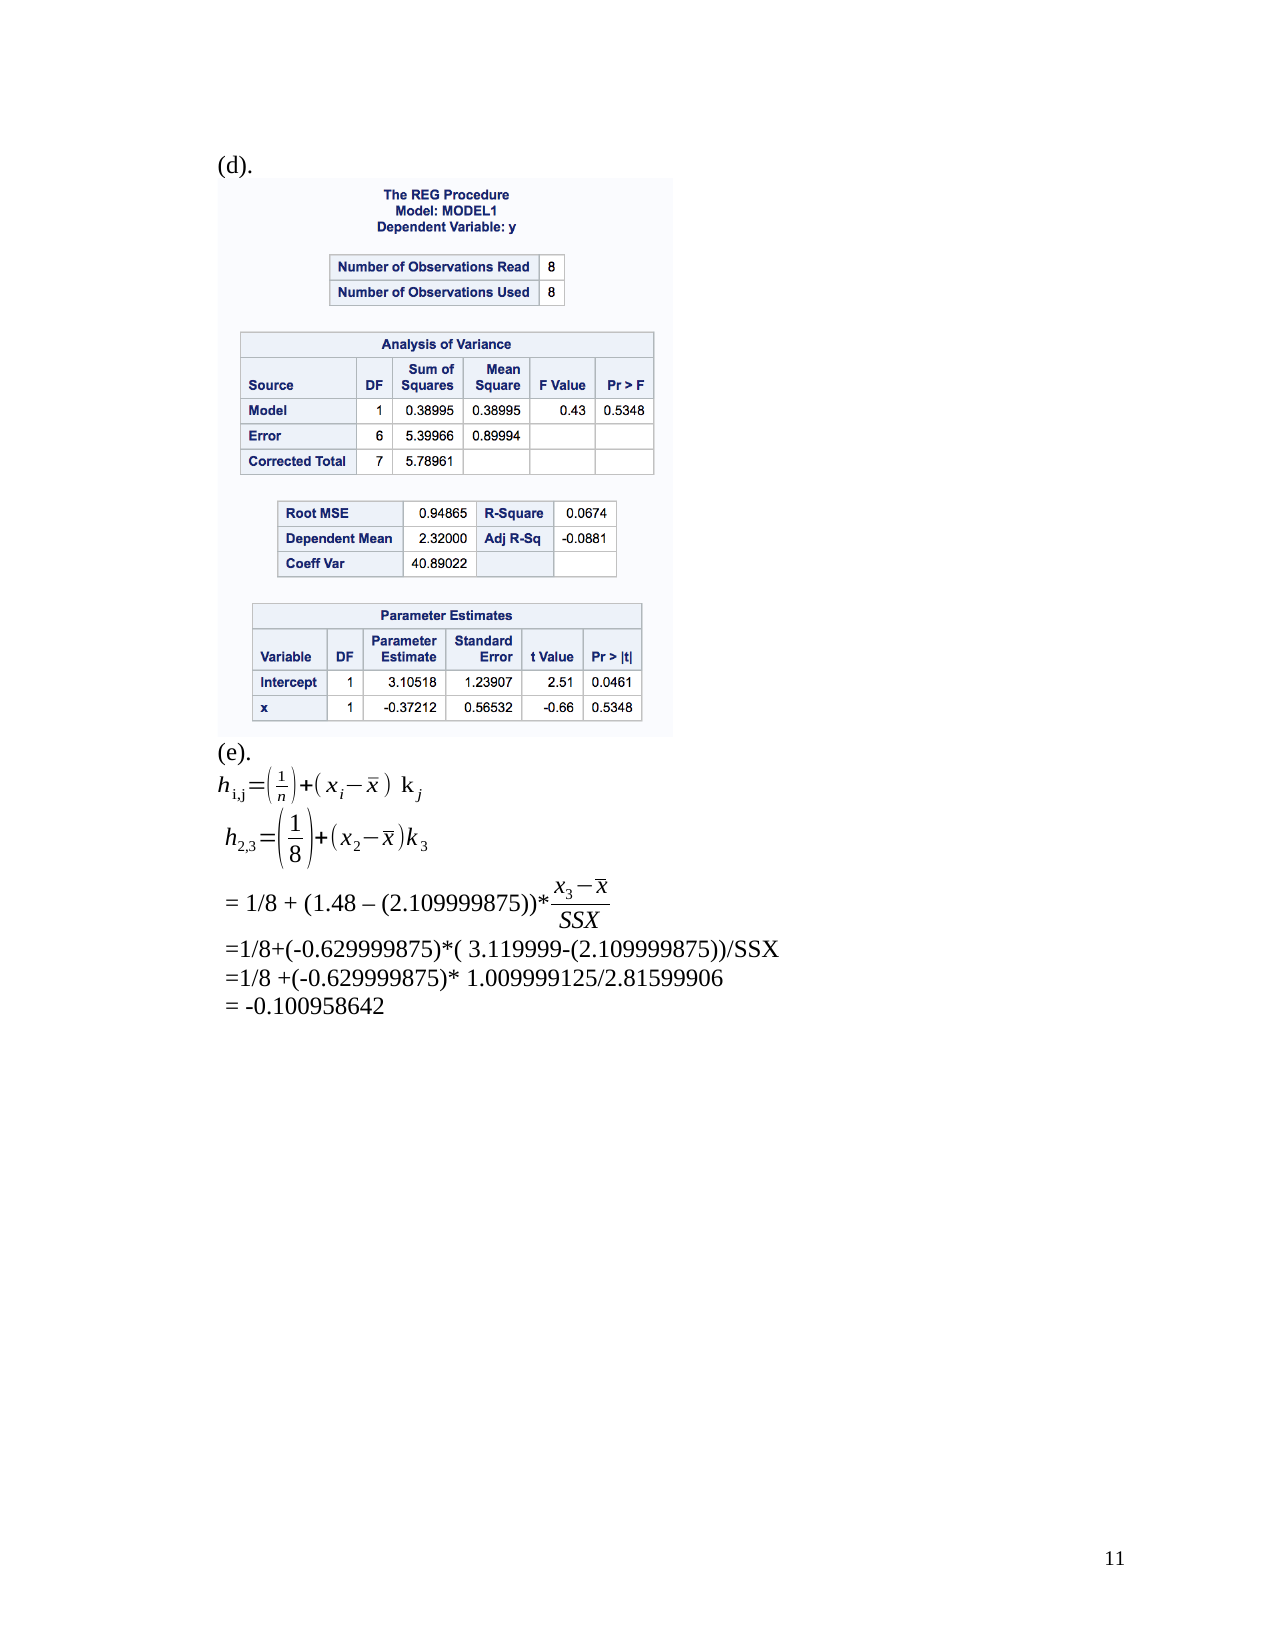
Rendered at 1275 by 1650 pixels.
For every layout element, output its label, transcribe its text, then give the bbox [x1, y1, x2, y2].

text =1/8+(-0.629999875)*( 3.119999-(2.109999875))/SSX [150, 934, 1125, 963]
text (d). [150, 150, 1125, 179]
text = 1/8 + (1.48 – (2.109999875))* [150, 871, 1125, 934]
text (e). [150, 737, 1125, 766]
text = -0.100958642 [150, 991, 1125, 1020]
text =1/8 +(-0.629999875)* 1.009999125/2.81599906 [150, 963, 1125, 991]
picture [217, 178, 673, 737]
